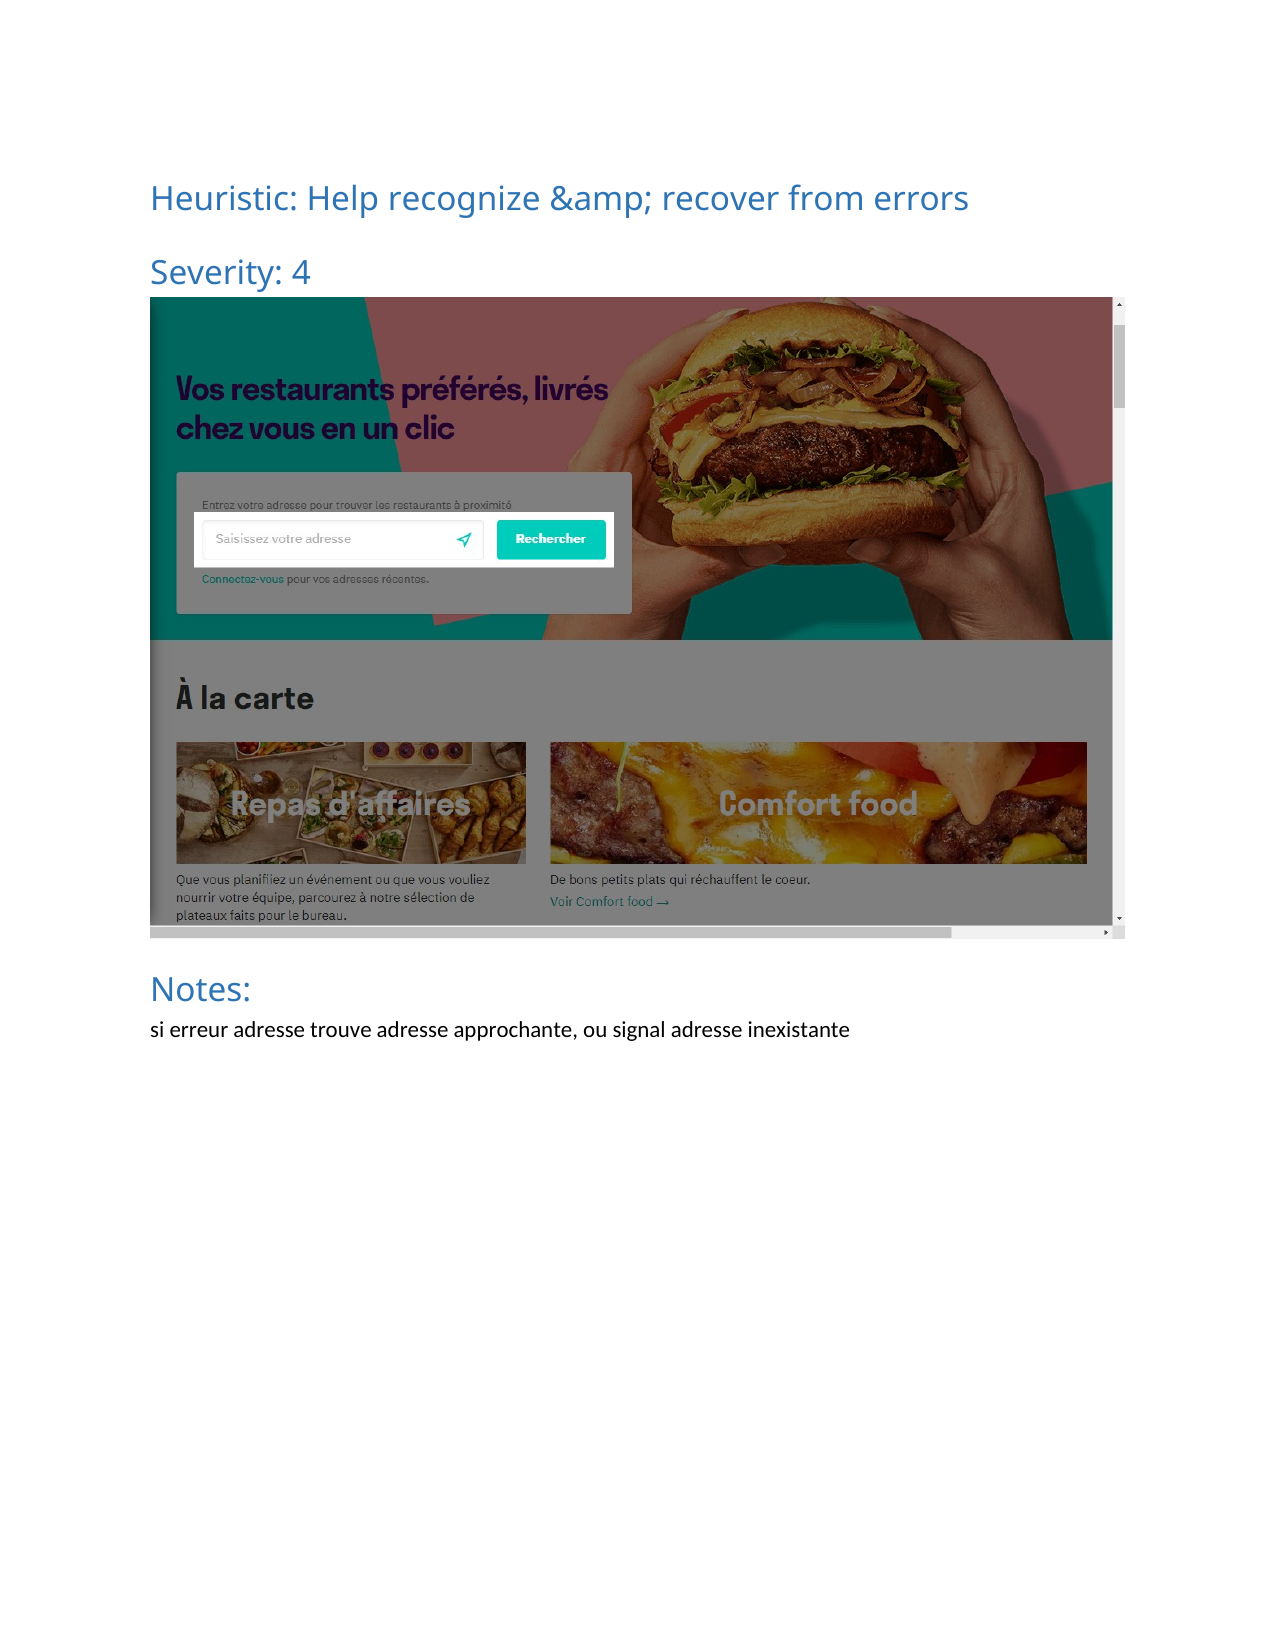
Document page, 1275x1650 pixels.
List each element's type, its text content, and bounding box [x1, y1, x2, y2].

text si erreur adresse trouve adresse approchante, ou signal adresse inexistante [150, 1015, 1125, 1043]
subtitle Severity: 4 [150, 249, 1125, 294]
subtitle Heuristic: Help recognize &amp; recover from errors [150, 175, 1125, 220]
subtitle Notes: [150, 966, 1125, 1012]
picture [150, 297, 1125, 939]
